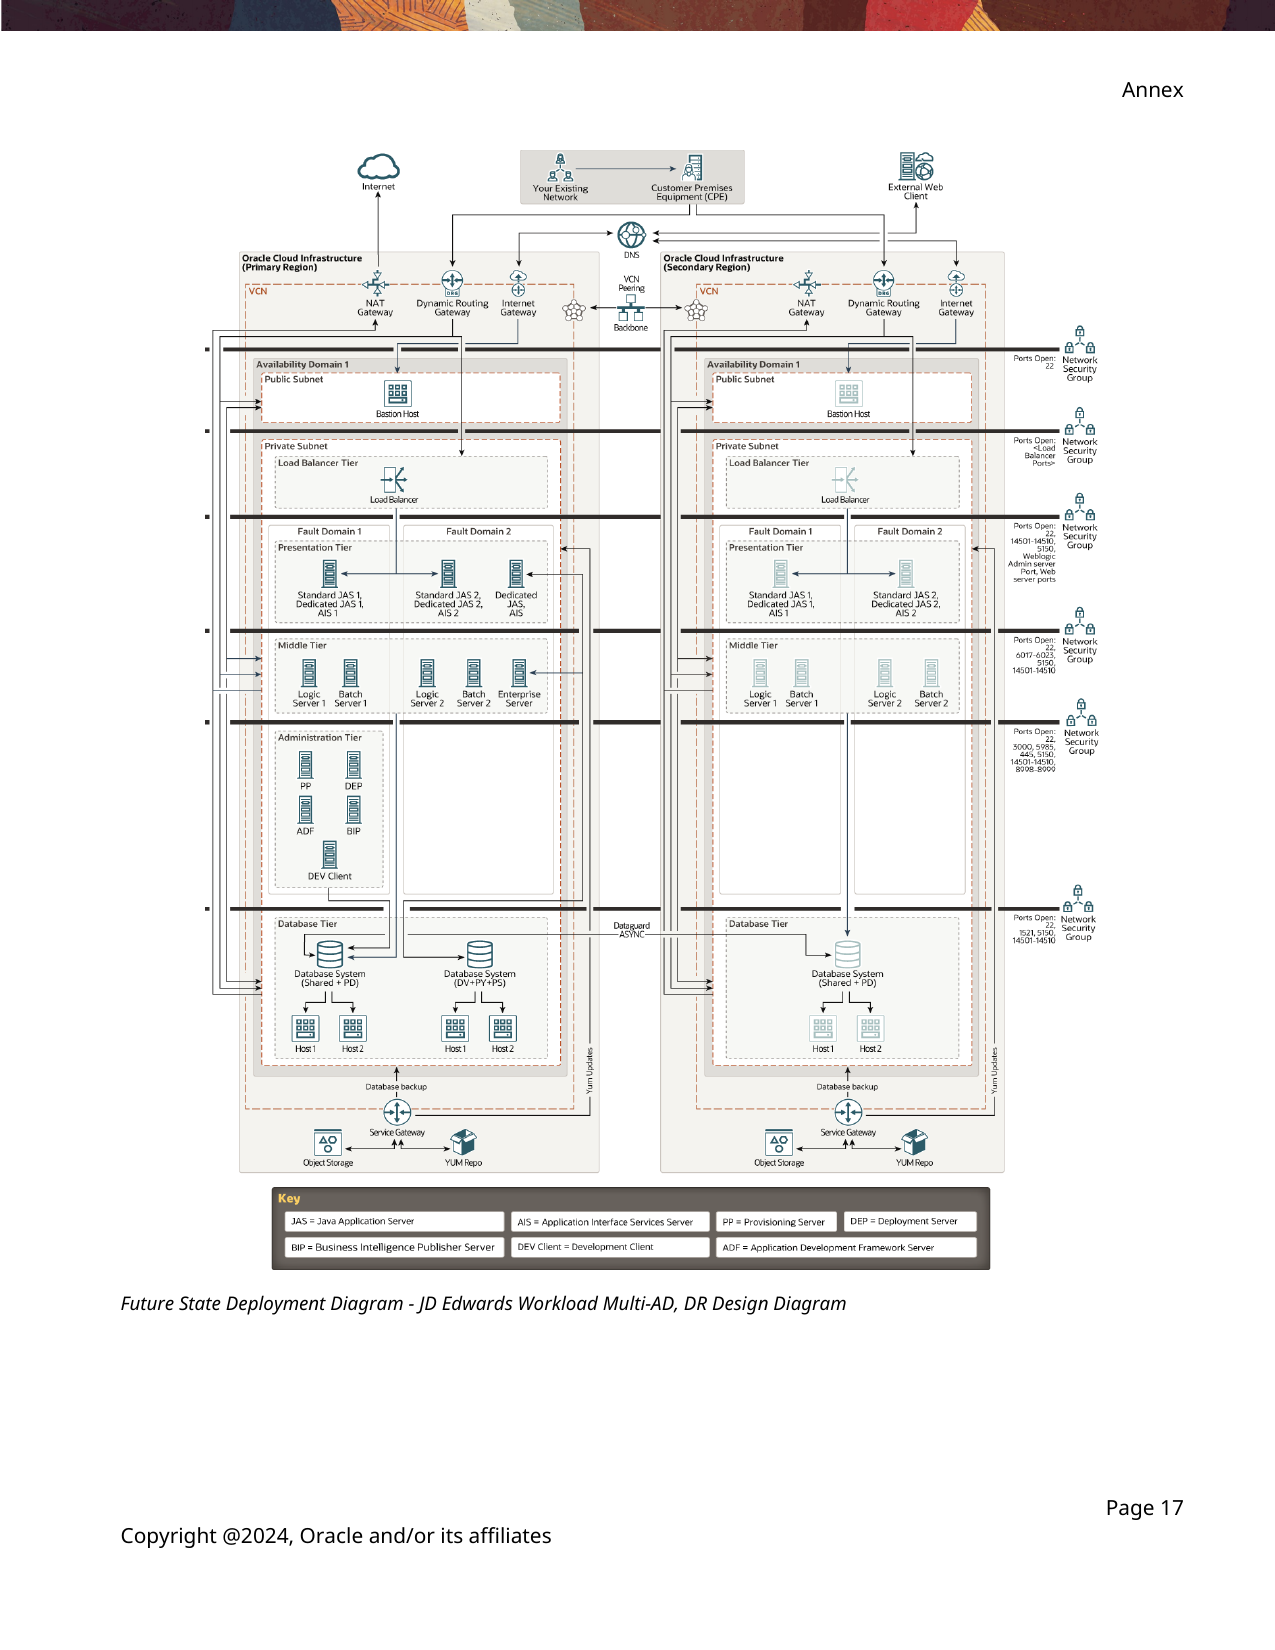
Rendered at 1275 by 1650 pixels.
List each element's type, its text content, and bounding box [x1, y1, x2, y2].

text Future State Deployment Diagram - JD Edwards Workload Multi-AD, DR Design Diagram [120, 1290, 1184, 1316]
picture [1, 0, 1275, 31]
picture [205, 150, 1099, 1270]
